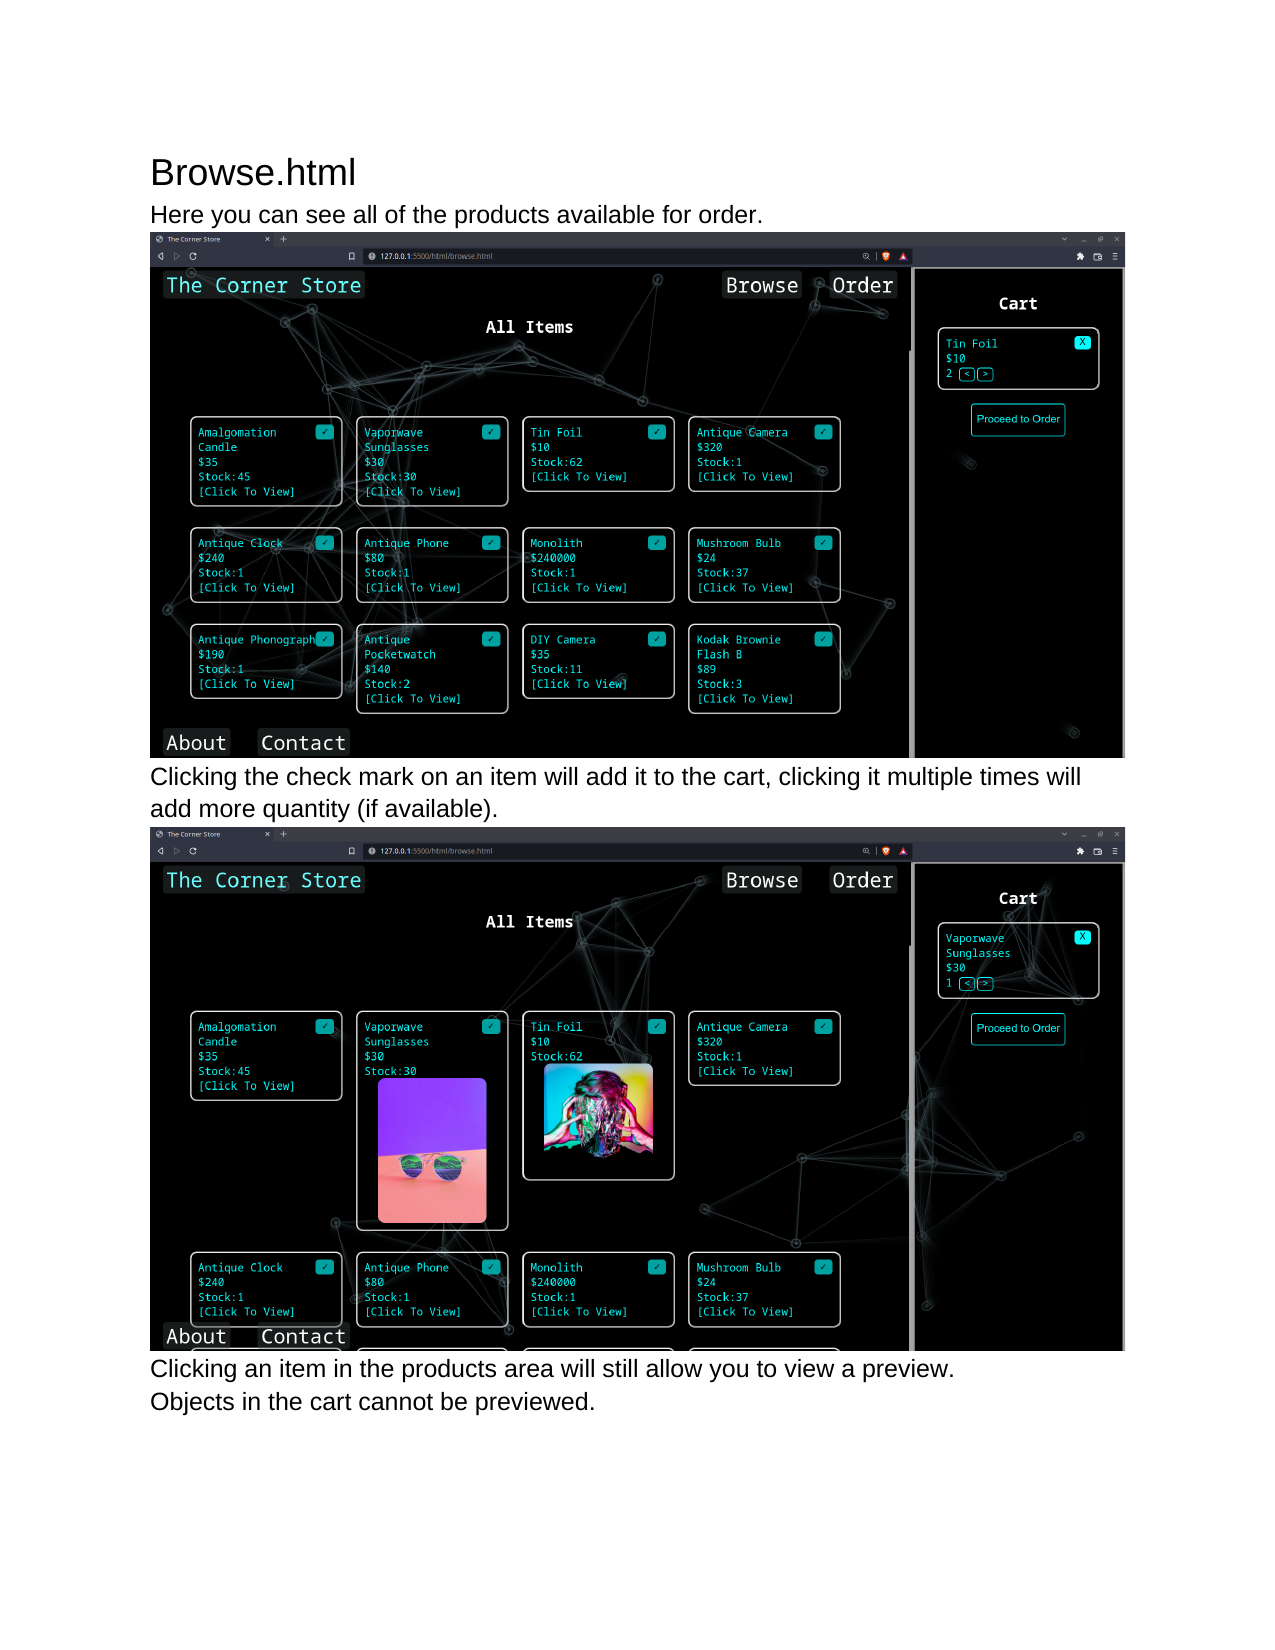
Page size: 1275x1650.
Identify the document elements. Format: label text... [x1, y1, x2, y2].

text Here you can see all of the products available for order. [150, 199, 1125, 228]
text Clicking an item in the products area will still allow you to view a preview. [150, 1354, 1125, 1383]
picture [150, 232, 1125, 758]
text Browse.html [150, 150, 1125, 193]
picture [150, 827, 1125, 1351]
text Clicking the check mark on an item will add it to the cart, clicking it multiple times will add more quantity (if available). [150, 761, 1125, 823]
text Objects in the cart cannot be previewed. [150, 1387, 1125, 1416]
